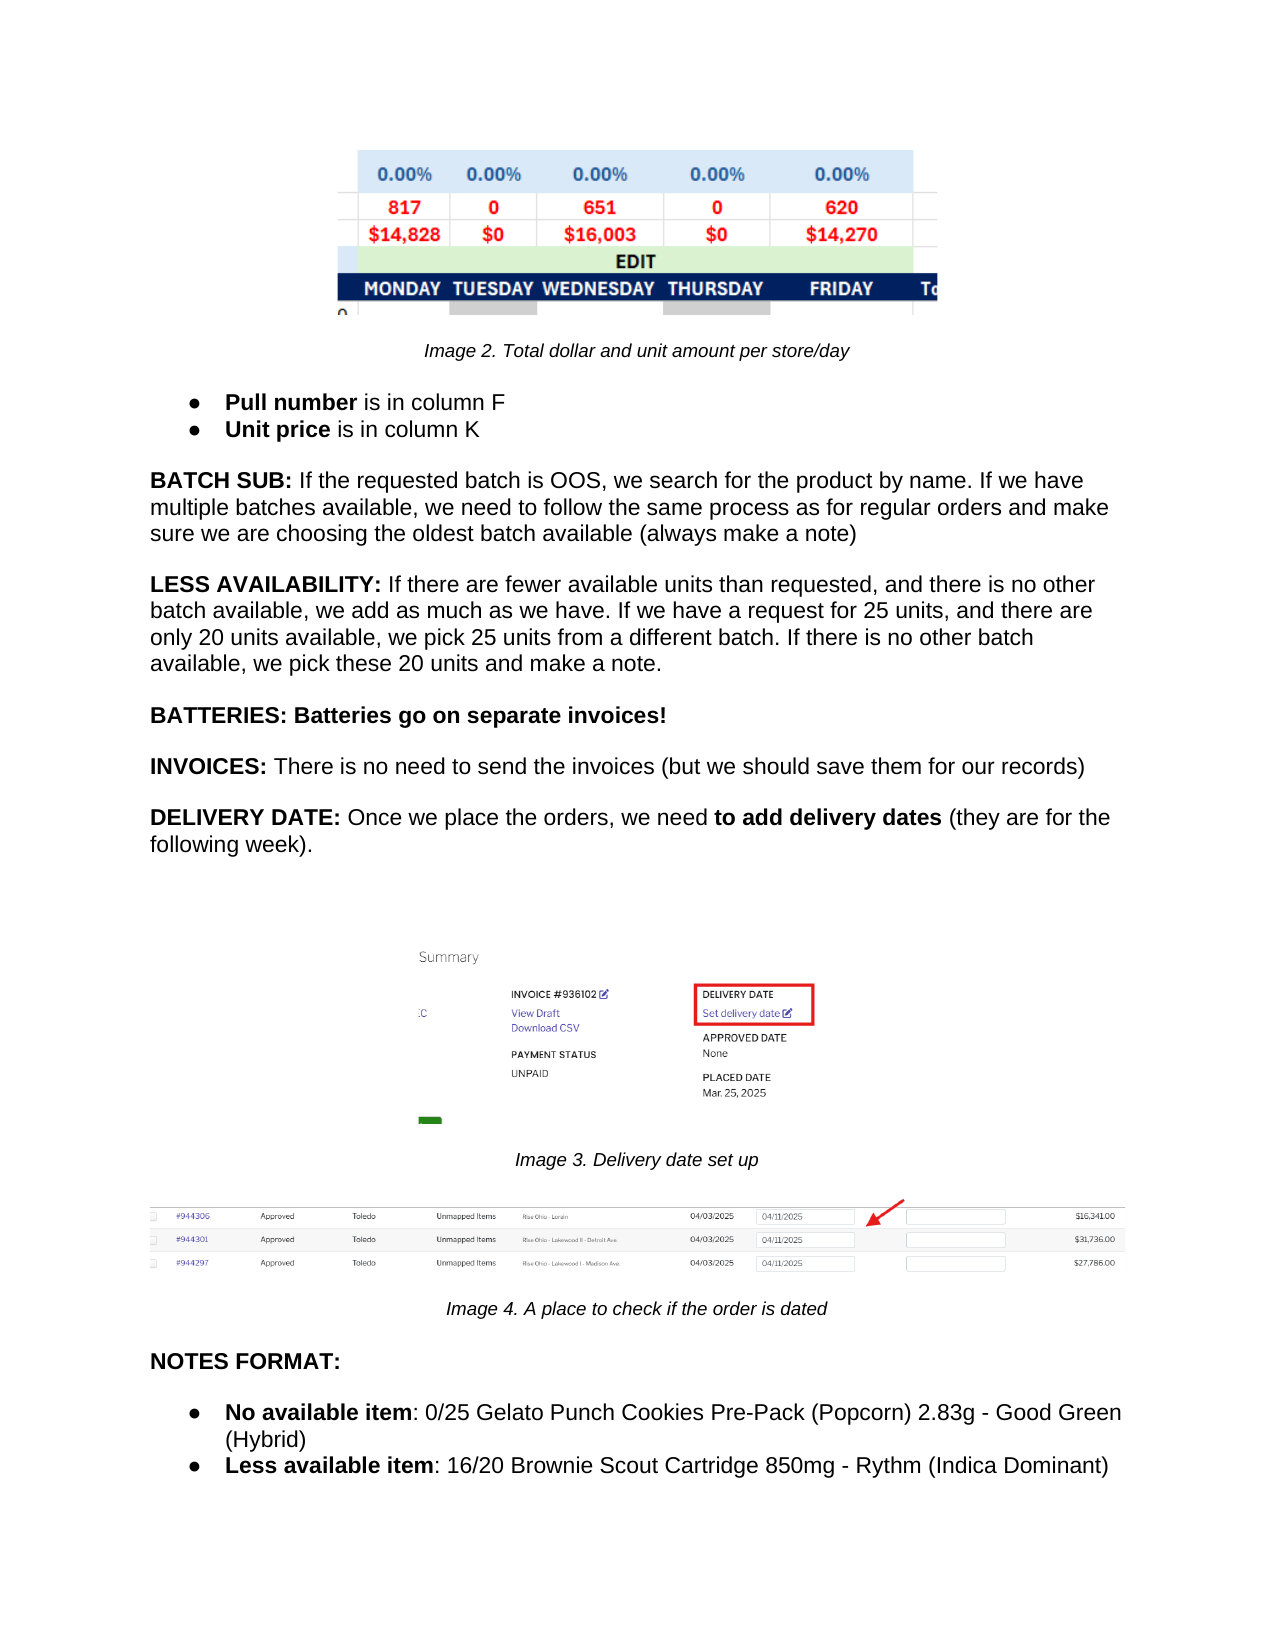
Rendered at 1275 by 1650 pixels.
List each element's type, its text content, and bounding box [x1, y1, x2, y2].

list No available item: 0/25 Gelato Punch Cookies Pre-Pack (Popcorn) 2.83g - Good Green (Hybrid) [187, 1399, 1125, 1452]
text Image 3. Delivery date set up [150, 1148, 1125, 1170]
text DELIVERY DATE: Once we place the orders, we need to add delivery dates (they are for the following week). [150, 804, 1125, 857]
text BATCH SUB: If the requested batch is OOS, we search for the product by name. If we have multiple batches available, we need to follow the same process as for regular orders and make sure we are choosing the oldest batch available (always make a note) [150, 467, 1125, 546]
list Pull number is in column F [187, 389, 1125, 416]
text NOTES FORMAT: [150, 1348, 1125, 1374]
picture [337, 150, 938, 315]
picture [150, 1198, 1125, 1274]
text BATTERIES: Batteries go on separate invoices! [150, 702, 1125, 728]
text LESS AVAILABILITY: If there are fewer available units than requested, and there is no other batch available, we add as much as we have. If we have a request for 25 units, and there are only 20 units available, we pick 25 units from a different batch. If there is no other batch available, we pick these 20 units and make a note. [150, 571, 1125, 677]
list Unit price is in column K [187, 416, 1125, 442]
text Image 4. A place to check if the order is dated [150, 1298, 1125, 1320]
text Image 2. Total dollar and unit amount per store/day [150, 339, 1125, 361]
picture [418, 937, 857, 1124]
list Less available item: 16/20 Brownie Scout Cartridge 850mg - Rythm (Indica Dominant) [187, 1452, 1125, 1478]
text INVOICES: There is no need to send the invoices (but we should save them for our records) [150, 753, 1125, 779]
